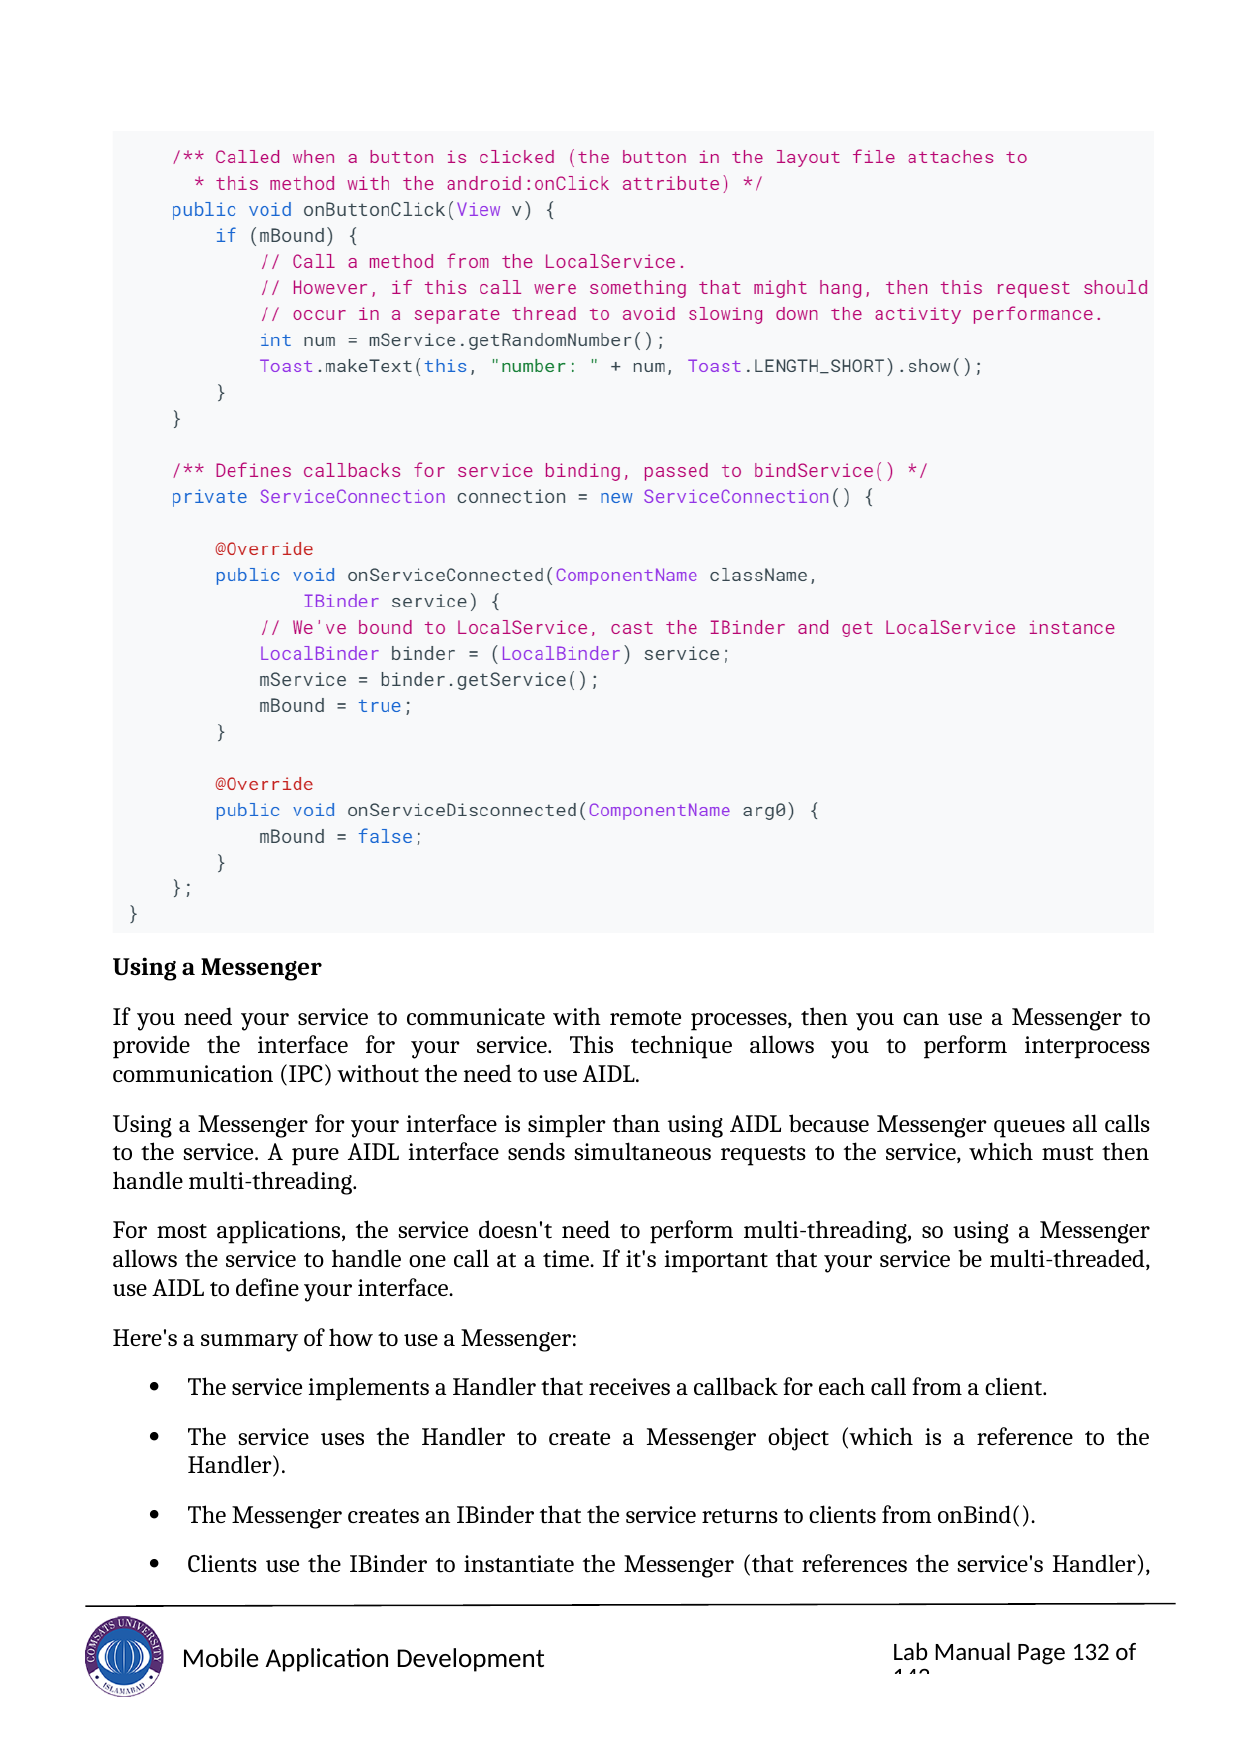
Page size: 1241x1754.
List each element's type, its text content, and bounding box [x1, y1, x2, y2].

text For most applications, the service doesn't need to perform multi-threading, so using a Messenger allows the service to handle one call at a time. If it's important that your service be multi-threaded, use AIDL to define your interface. [112, 1216, 1152, 1303]
picture [112, 131, 1154, 933]
picture [85, 1616, 165, 1697]
list The Messenger creates an IBinder that the service returns to clients from onBind(). [150, 1501, 1152, 1529]
text If you need your service to communicate with remote processes, then you can use a Messenger to provide the interface for your service. This technique allows you to perform interprocess communication (IPC) without the need to use AIDL. [112, 1002, 1152, 1089]
text Using a Messenger for your interface is simpler than using AIDL because Messenger queues all calls to the service. A pure AIDL interface sends simultaneous requests to the service, which must then handle multi-threading. [112, 1109, 1152, 1196]
text Here's a summary of how to use a Messenger: [112, 1323, 1152, 1352]
subtitle Using a Messenger [112, 953, 1240, 982]
list The service uses the Handler to create a Messenger object (which is a reference to the Handler). [150, 1422, 1152, 1480]
list The service implements a Handler that receives a callback for each call from a client. [150, 1373, 1152, 1402]
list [150, 1550, 1152, 1579]
